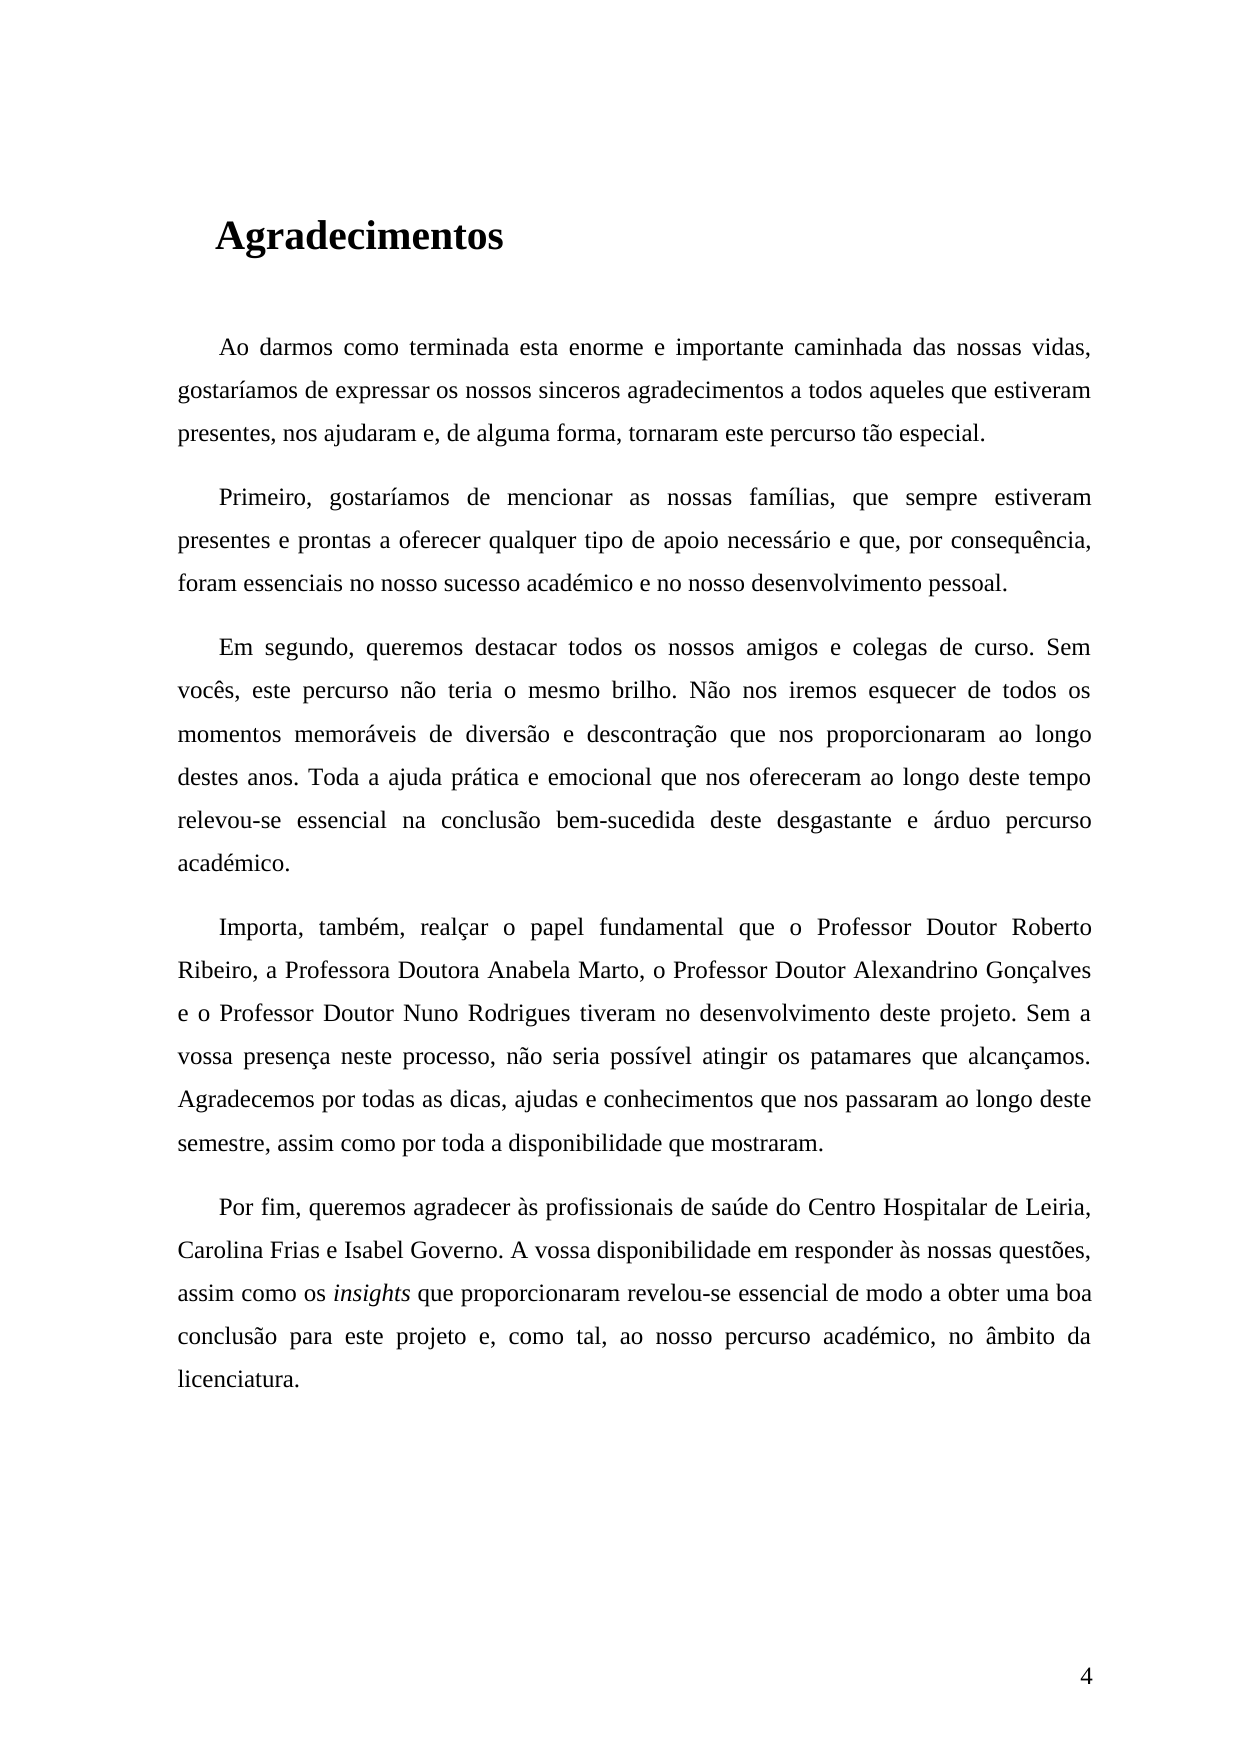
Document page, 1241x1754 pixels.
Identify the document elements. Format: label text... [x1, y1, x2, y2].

subtitle Agradecimentos [215, 210, 1092, 258]
text Por fim, queremos agradecer às profissionais de saúde do Centro Hospitalar de Leiria, Carolina Frias e Isabel Governo. A vossa disponibilidade em responder às nossas questões, assim como os insights que proporcionaram revelou-se essencial de modo a obter uma boa conclusão para este projeto e, como tal, ao nosso percurso académico, no âmbito da licenciatura. [177, 1192, 1092, 1393]
text Importa, também, realçar o papel fundamental que o Professor Doutor Roberto Ribeiro, a Professora Doutora Anabela Marto, o Professor Doutor Alexandrino Gonçalves e o Professor Doutor Nuno Rodrigues tiveram no desenvolvimento deste projeto. Sem a vossa presença neste processo, não seria possível atingir os patamares que alcançamos. Agradecemos por todas as dicas, ajudas e conhecimentos que nos passaram ao longo deste semestre, assim como por toda a disponibilidade que mostraram. [177, 912, 1092, 1156]
text Ao darmos como terminada esta enorme e importante caminhada das nossas vidas, gostaríamos de expressar os nossos sinceros agradecimentos a todos aqueles que estiveram presentes, nos ajudaram e, de alguma forma, tornaram este percurso tão especial. [177, 332, 1092, 447]
text Primeiro, gostaríamos de mencionar as nossas famílias, que sempre estiveram presentes e prontas a oferecer qualquer tipo de apoio necessário e que, por consequência, foram essenciais no nosso sucesso académico e no nosso desenvolvimento pessoal. [177, 482, 1092, 597]
text Em segundo, queremos destacar todos os nossos amigos e colegas de curso. Sem vocês, este percurso não teria o mesmo brilho. Não nos iremos esquecer de todos os momentos memoráveis de diversão e descontração que nos proporcionaram ao longo destes anos. Toda a ajuda prática e emocional que nos ofereceram ao longo deste tempo relevou-se essencial na conclusão bem-sucedida deste desgastante e árduo percurso académico. [177, 632, 1092, 877]
